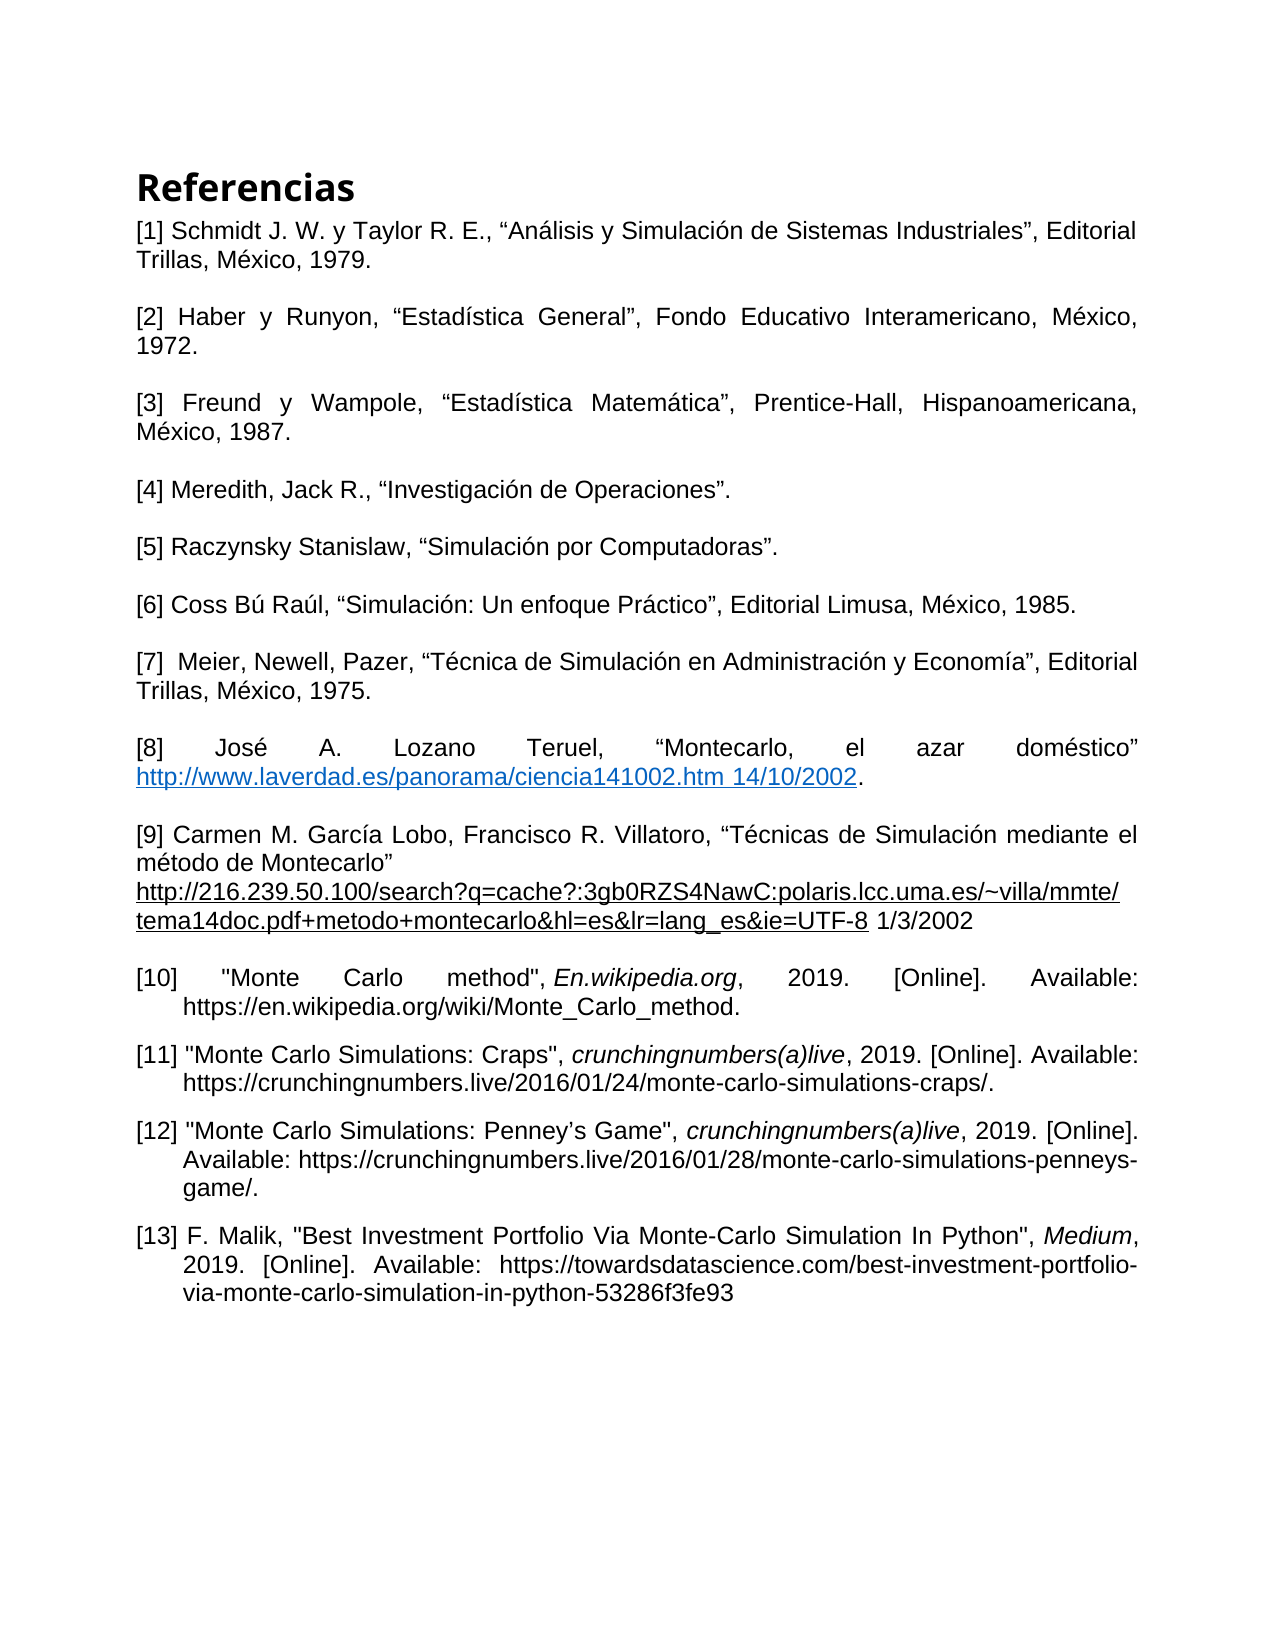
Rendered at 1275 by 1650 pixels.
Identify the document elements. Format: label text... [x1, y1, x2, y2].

text [10] "Monte Carlo method", En.wikipedia.org, 2019. [Online]. Available: https://en.wikipedia.org/wiki/Monte_Carlo_method. [136, 963, 1139, 1021]
text [7] Meier, Newell, Pazer, “Técnica de Simulación en Administración y Economía”, Editorial Trillas, México, 1975. [136, 647, 1139, 705]
text [2] Haber y Runyon, “Estadística General”, Fondo Educativo Interamericano, México, 1972. [136, 302, 1139, 360]
text http://216.239.50.100/search?q=cache?:3gb0RZS4NawC:polaris.lcc.uma.es/~villa/mmte/tema14doc.pdf+metodo+montecarlo&hl=es&lr=lang_es&ie=UTF-8 1/3/2002 [136, 877, 1139, 935]
text [8] José A. Lozano Teruel, “Montecarlo, el azar doméstico” http://www.laverdad.es/panorama/ciencia141002.htm 14/10/2002. [136, 733, 1139, 791]
text [5] Raczynsky Stanislaw, “Simulación por Computadoras”. [136, 532, 1139, 561]
text [11] "Monte Carlo Simulations: Craps", crunchingnumbers(a)live, 2019. [Online]. Available: https://crunchingnumbers.live/2016/01/24/monte-carlo-simulations-craps/. [136, 1040, 1139, 1097]
text [1] Schmidt J. W. y Taylor R. E., “Análisis y Simulación de Sistemas Industriales”, Editorial Trillas, México, 1979. [136, 216, 1139, 273]
text [13] F. Malik, "Best Investment Portfolio Via Monte-Carlo Simulation In Python", Medium, 2019. [Online]. Available: https://towardsdatascience.com/best-investment-portfolio-via-monte-carlo-simulation-in-python-53286f3fe93 [136, 1221, 1139, 1307]
text [4] Meredith, Jack R., “Investigación de Operaciones”. [136, 475, 1139, 503]
text [9] Carmen M. García Lobo, Francisco R. Villatoro, “Técnicas de Simulación mediante el método de Montecarlo” [136, 820, 1139, 877]
text [12] "Monte Carlo Simulations: Penney’s Game", crunchingnumbers(a)live, 2019. [Online]. Available: https://crunchingnumbers.live/2016/01/28/monte-carlo-simulations-penneys-game/. [136, 1116, 1139, 1202]
text [6] Coss Bú Raúl, “Simulación: Un enfoque Práctico”, Editorial Limusa, México, 1985. [136, 590, 1139, 618]
subtitle Referencias [136, 161, 1139, 212]
text [3] Freund y Wampole, “Estadística Matemática”, Prentice-Hall, Hispanoamericana, México, 1987. [136, 388, 1139, 446]
